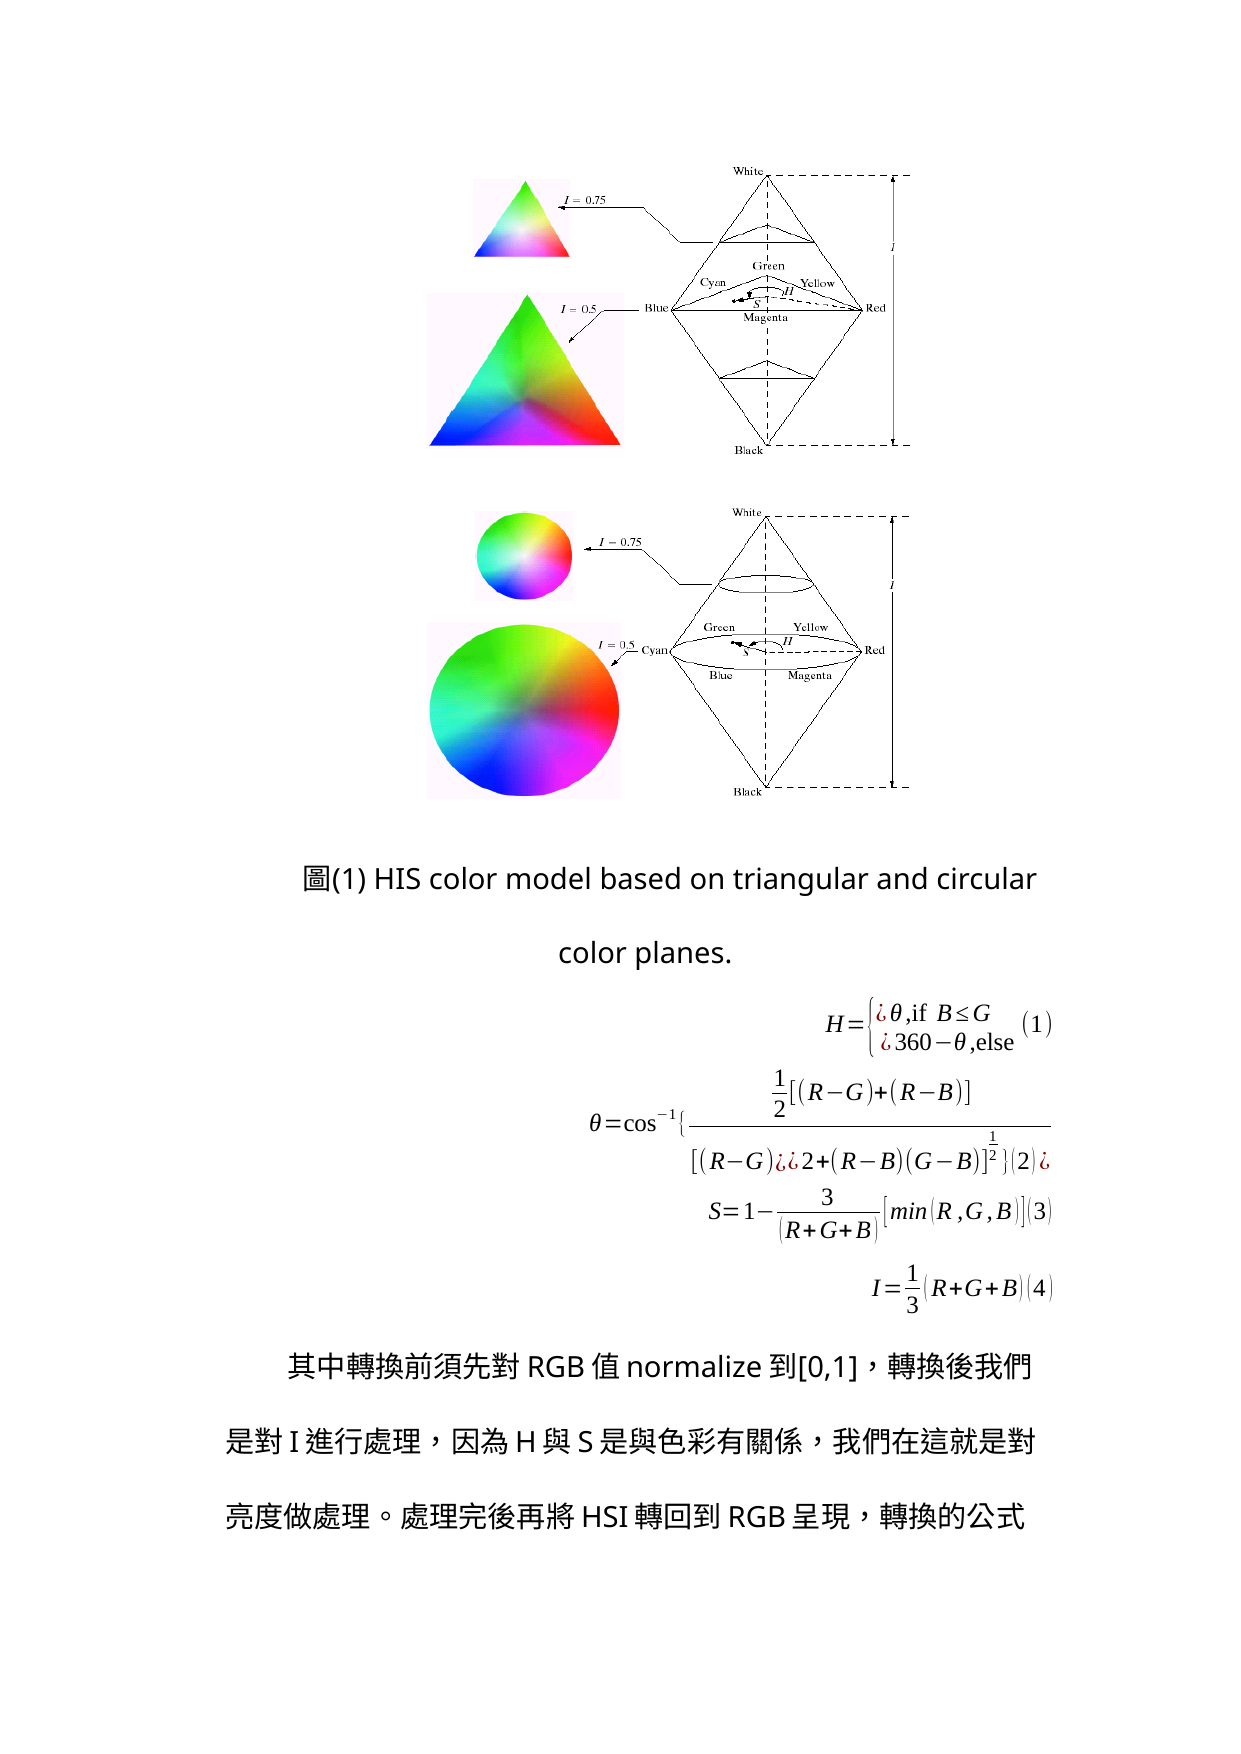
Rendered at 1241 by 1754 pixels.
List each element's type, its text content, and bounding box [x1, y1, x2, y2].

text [225, 1327, 1053, 1552]
text 圖(1) HIS color model based on triangular and circular color planes. [237, 839, 1053, 989]
picture [422, 164, 918, 803]
